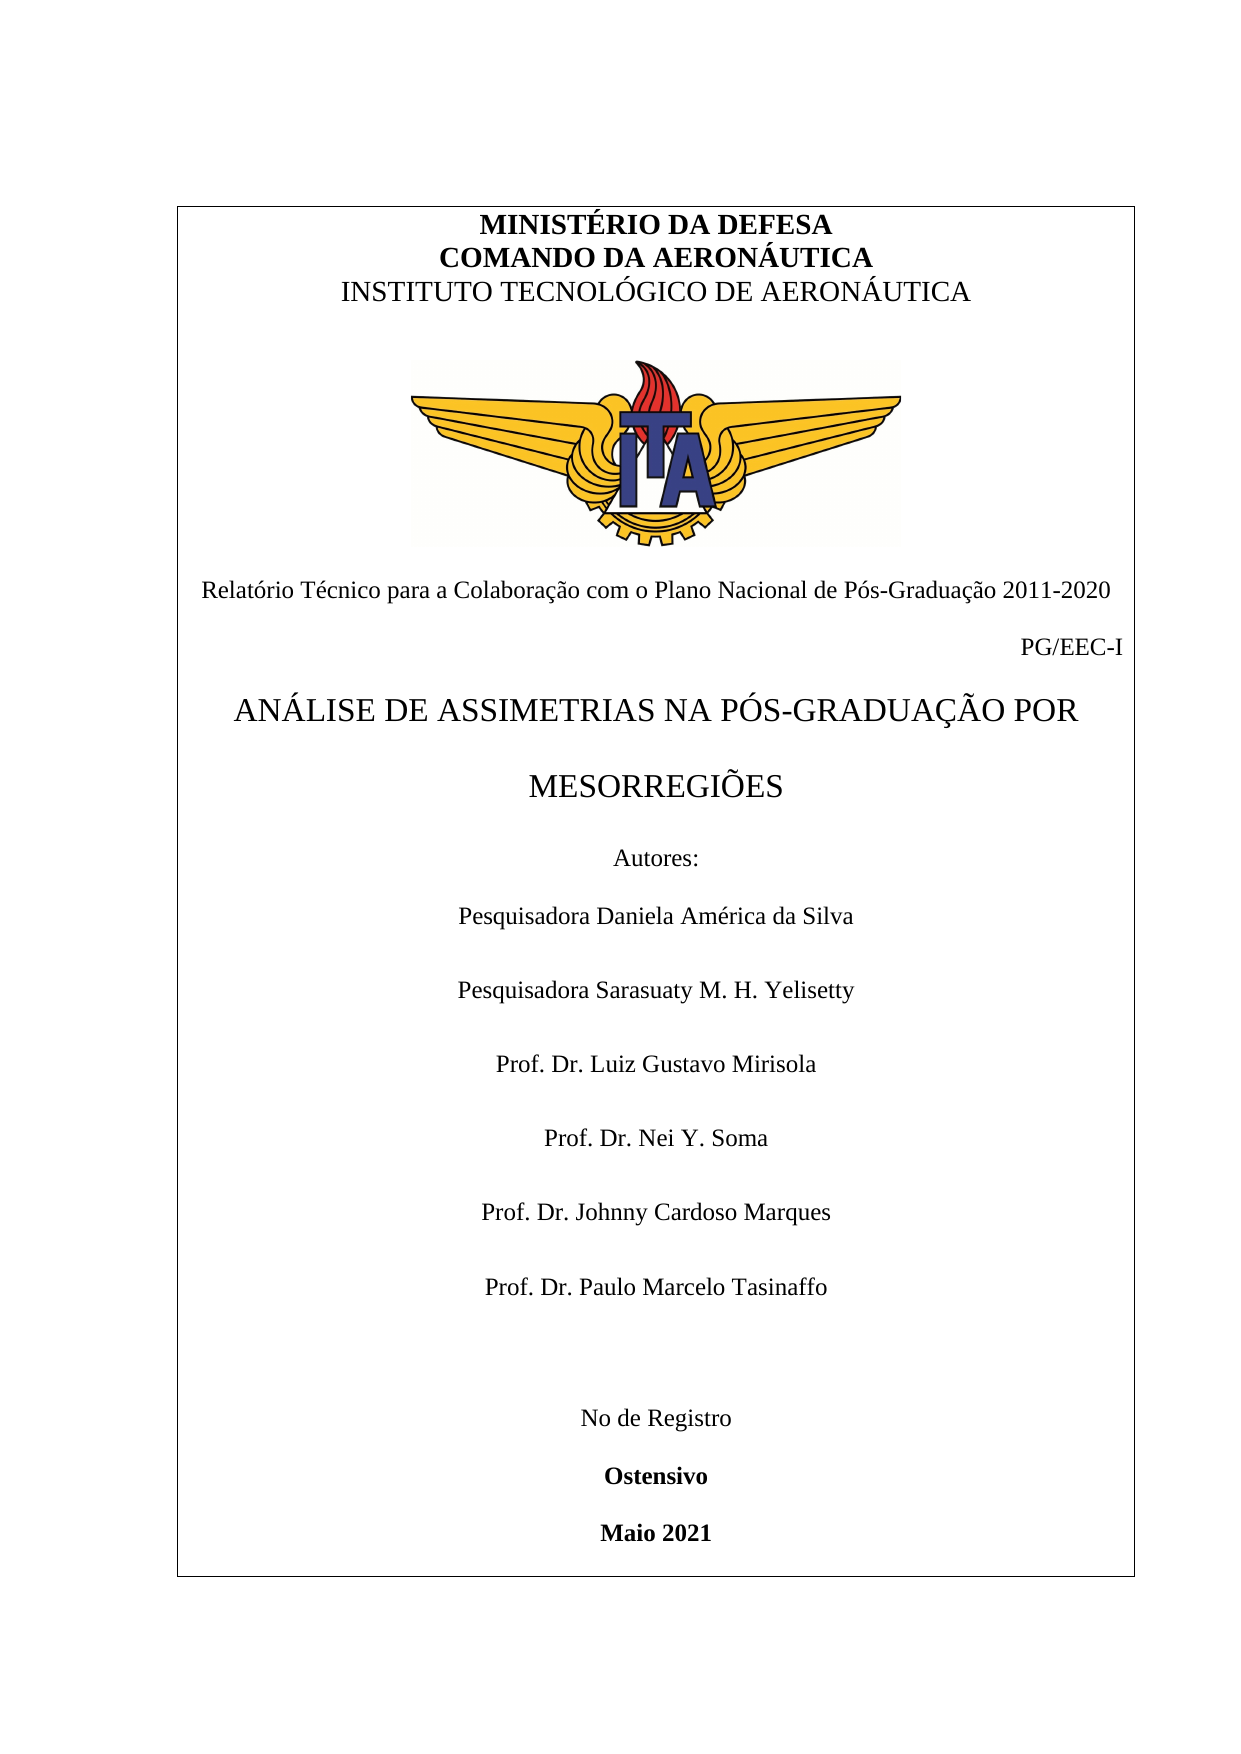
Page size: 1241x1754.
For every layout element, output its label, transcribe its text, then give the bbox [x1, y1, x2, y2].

table_header MINISTÉRIO DA DEFESA COMANDO DA AERONÁUTICA INSTITUTO TECNOLÓGICO DE AERONÁUTICA Relatório Técnico para a Colaboração com o Plano Nacional de Pós-Graduação 2011-2020 PG/EEC-I ANÁLISE DE ASSIMETRIAS NA PÓS-GRADUAÇÃO POR MESORREGIÕES Autores: Pesquisadora Daniela América da Silva Pesquisadora Sarasuaty M. H. Yelisetty Prof. Dr. Luiz Gustavo Mirisola Prof. Dr. Nei Y. Soma Prof. Dr. Johnny Cardoso Marques Prof. Dr. Paulo Marcelo Tasinaffo No de Registro Ostensivo Maio 2021 [178, 207, 1134, 1576]
